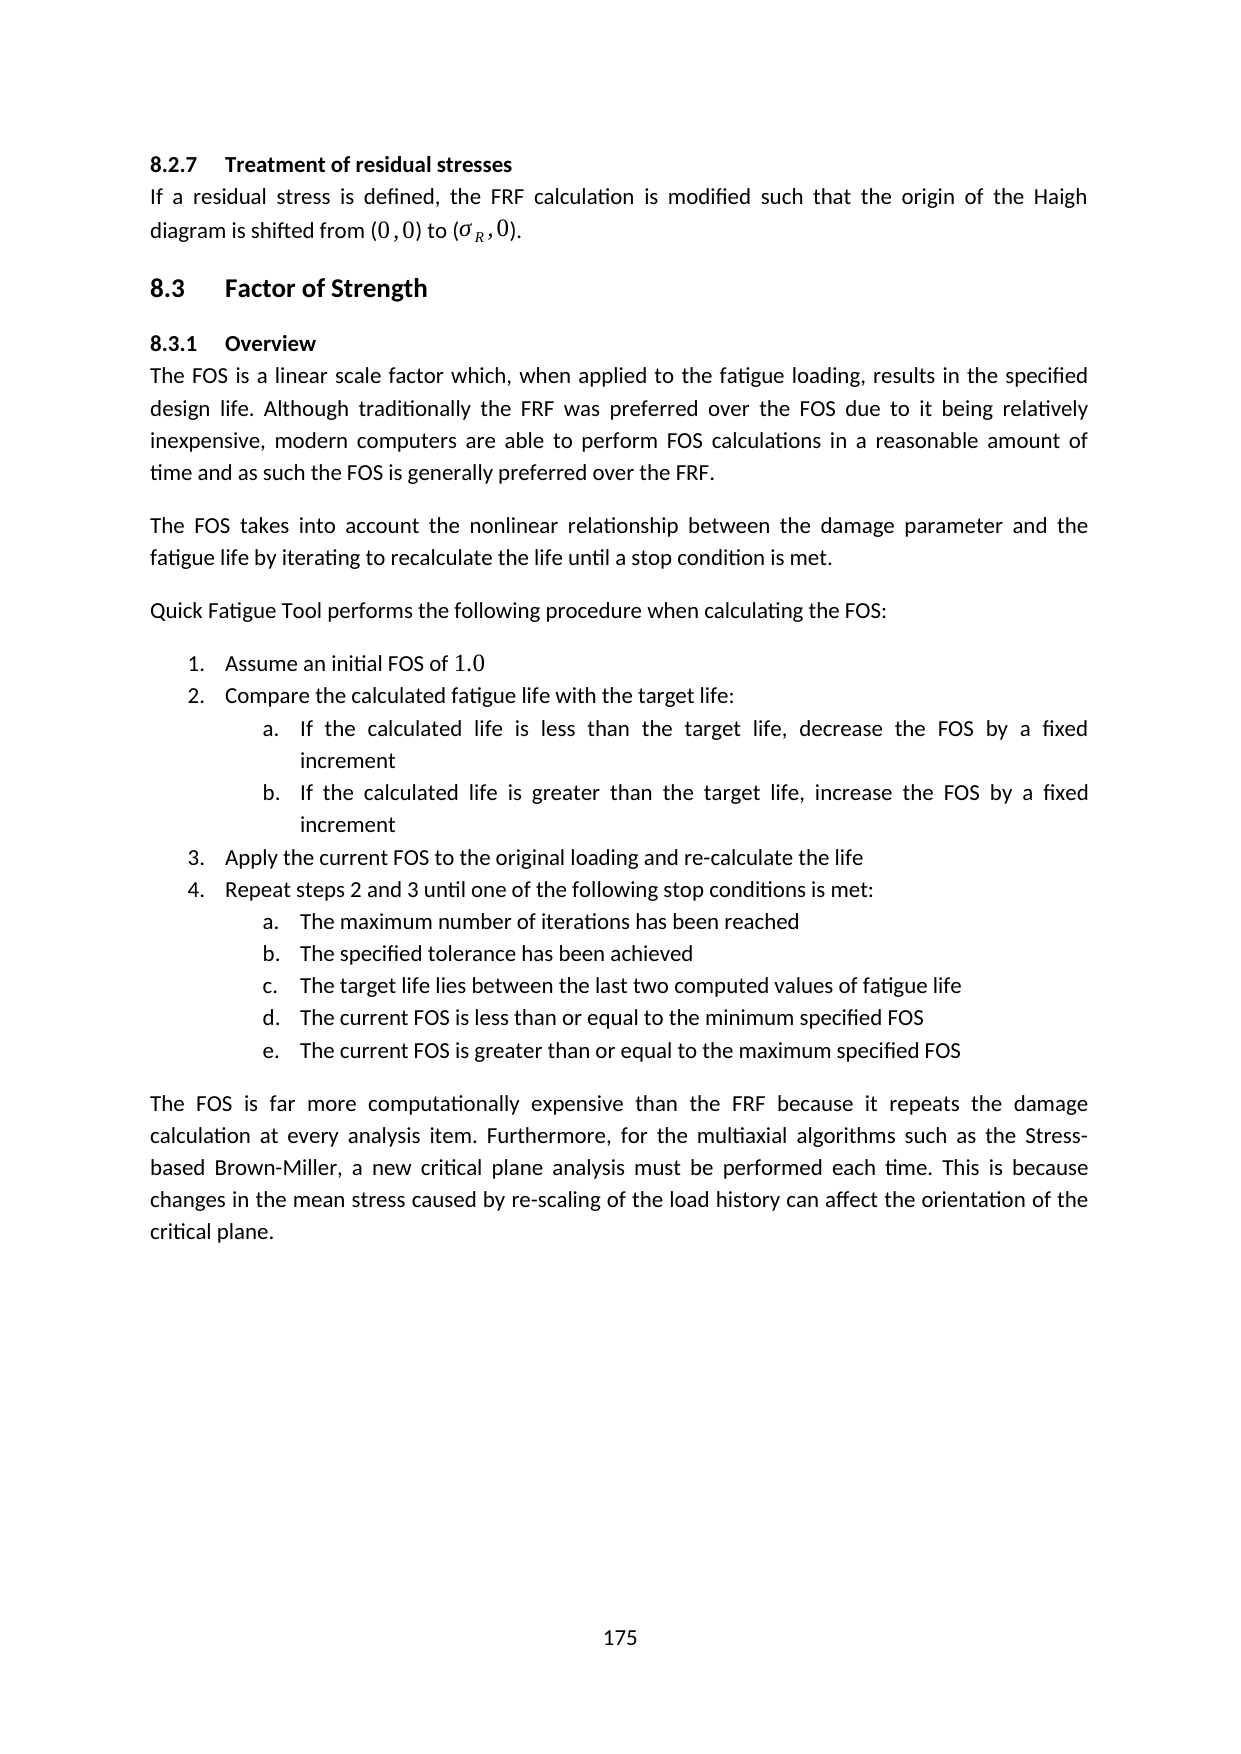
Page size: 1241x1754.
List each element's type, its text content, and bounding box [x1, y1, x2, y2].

list The current FOS is greater than or equal to the maximum specified FOS [262, 1036, 1090, 1064]
text The FOS is far more computationally expensive than the FRF because it repeats the damage calculation at every analysis item. Furthermore, for the multiaxial algorithms such as the Stress-based Brown-Miller, a new critical plane analysis must be performed each time. This is because changes in the mean stress caused by re-scaling of the load history can affect the orientation of the critical plane. [150, 1089, 1090, 1246]
list The current FOS is less than or equal to the minimum specified FOS [262, 1003, 1090, 1032]
text Quick Fatigue Tool performs the following procedure when calculating the FOS: [150, 596, 1090, 624]
list Assume an initial FOS of [187, 649, 1090, 677]
text The FOS is a linear scale factor which, when applied to the fatigue loading, results in the specified design life. Although traditionally the FRF was preferred over the FOS due to it being relatively inexpensive, modern computers are able to perform FOS calculations in a reasonable amount of time and as such the FOS is generally preferred over the FRF. [150, 362, 1090, 486]
list The maximum number of iterations has been reached [262, 907, 1090, 935]
list Apply the current FOS to the original loading and re-calculate the life [187, 843, 1090, 871]
list The target life lies between the last two computed values of fatigue life [262, 971, 1090, 999]
list Compare the calculated fatigue life with the target life: [187, 682, 1090, 710]
list Repeat steps 2 and 3 until one of the following stop conditions is met: [187, 875, 1090, 903]
subtitle 8.3 Factor of Strength [150, 271, 1090, 304]
text The FOS takes into account the nonlinear relationship between the damage parameter and the fatigue life by iterating to recalculate the life until a stop condition is met. [150, 511, 1090, 571]
list If the calculated life is greater than the target life, increase the FOS by a fixed increment [262, 778, 1090, 838]
subtitle 8.3.1 Overview [150, 329, 1090, 357]
list If the calculated life is less than the target life, decrease the FOS by a fixed increment [262, 714, 1090, 774]
list The specified tolerance has been achieved [262, 939, 1090, 967]
subtitle 8.2.7 Treatment of residual stresses [150, 150, 1090, 178]
text If a residual stress is defined, the FRF calculation is modified such that the origin of the Haigh diagram is shifted from () to (). [150, 182, 1090, 246]
